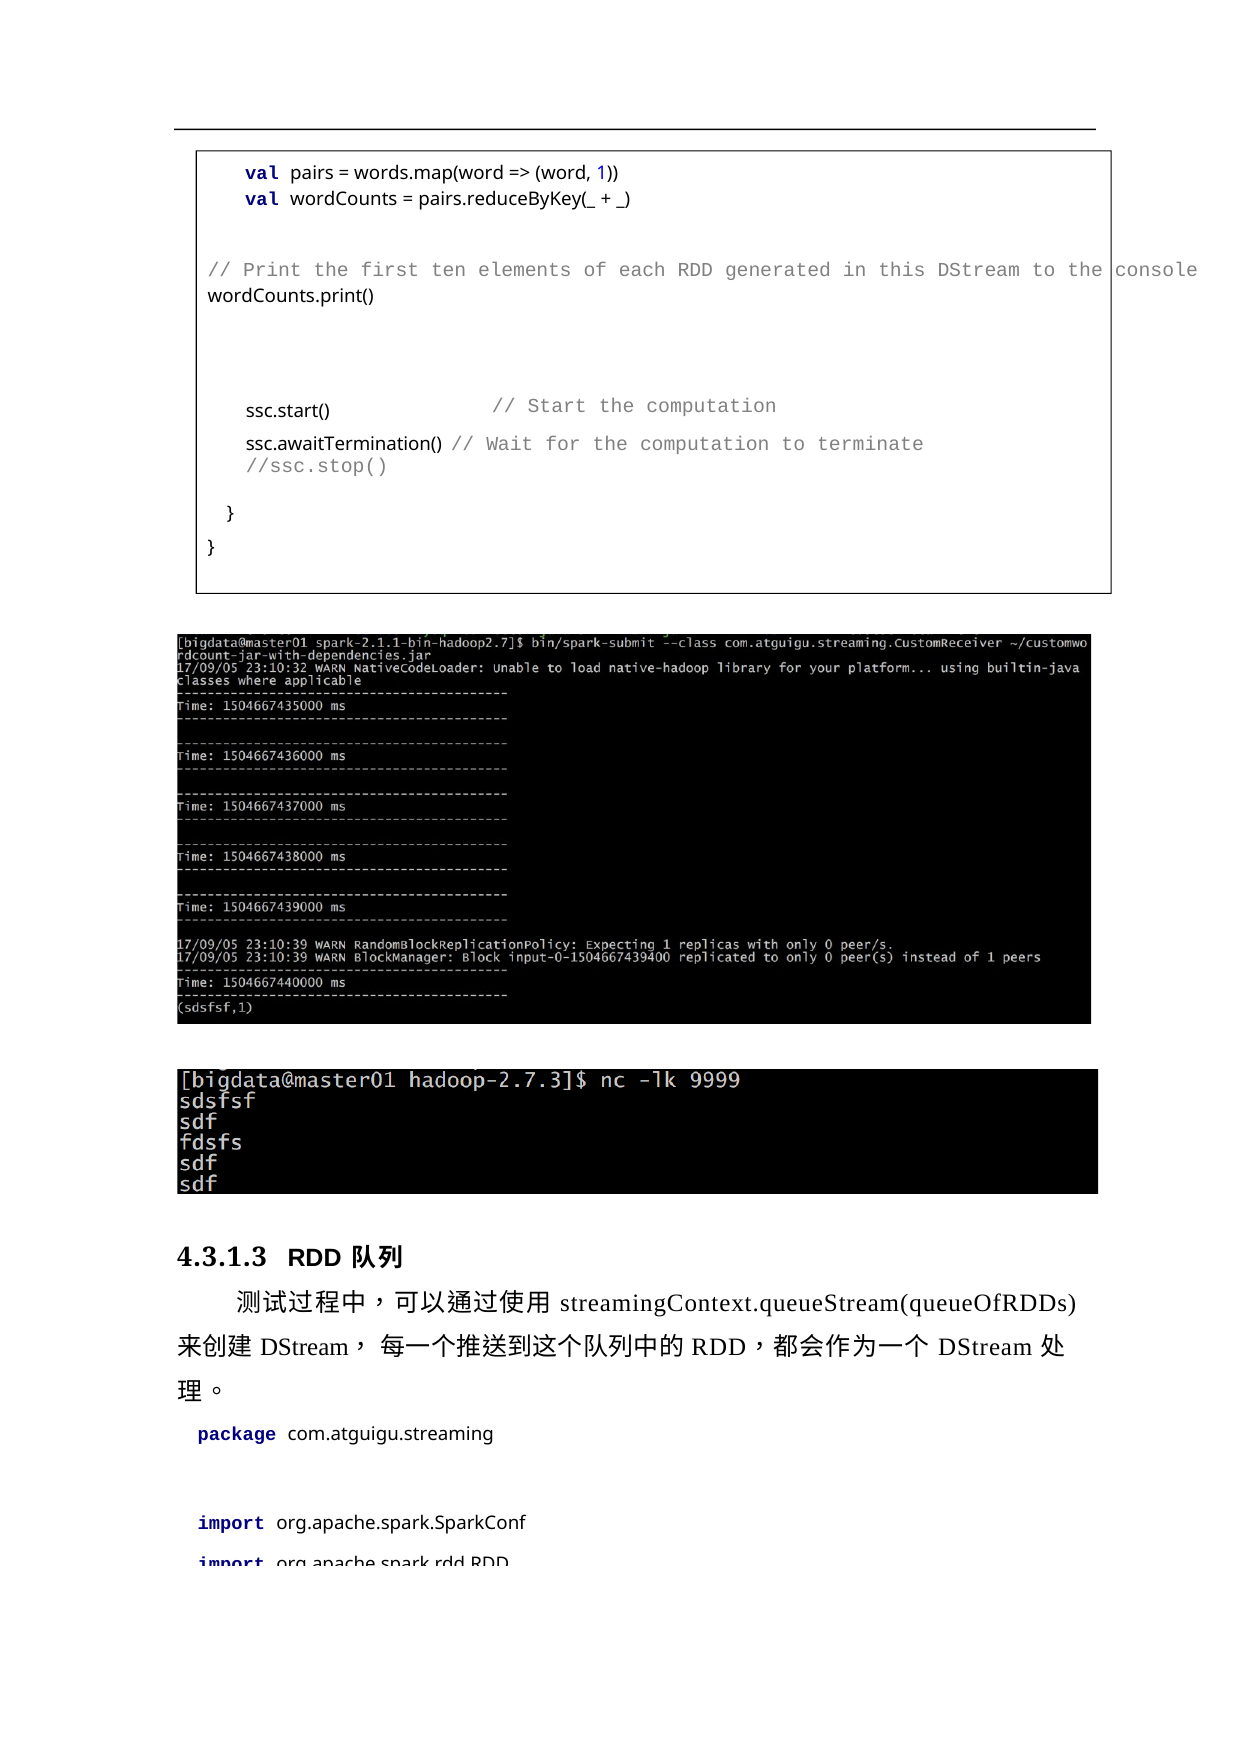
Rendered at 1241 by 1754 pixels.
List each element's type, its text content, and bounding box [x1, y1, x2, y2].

picture [177, 634, 1092, 1024]
subtitle RDD 队列 [177, 1237, 1159, 1274]
subtitle 测试过程中，可以通过使用 streamingContext.queueStream(queueOfRDDs) 来创建 DStream， 每一个推送到这个队列中的 RDD，都会作为一个 DStream 处理。 [177, 1284, 1088, 1407]
picture [177, 1069, 1099, 1194]
